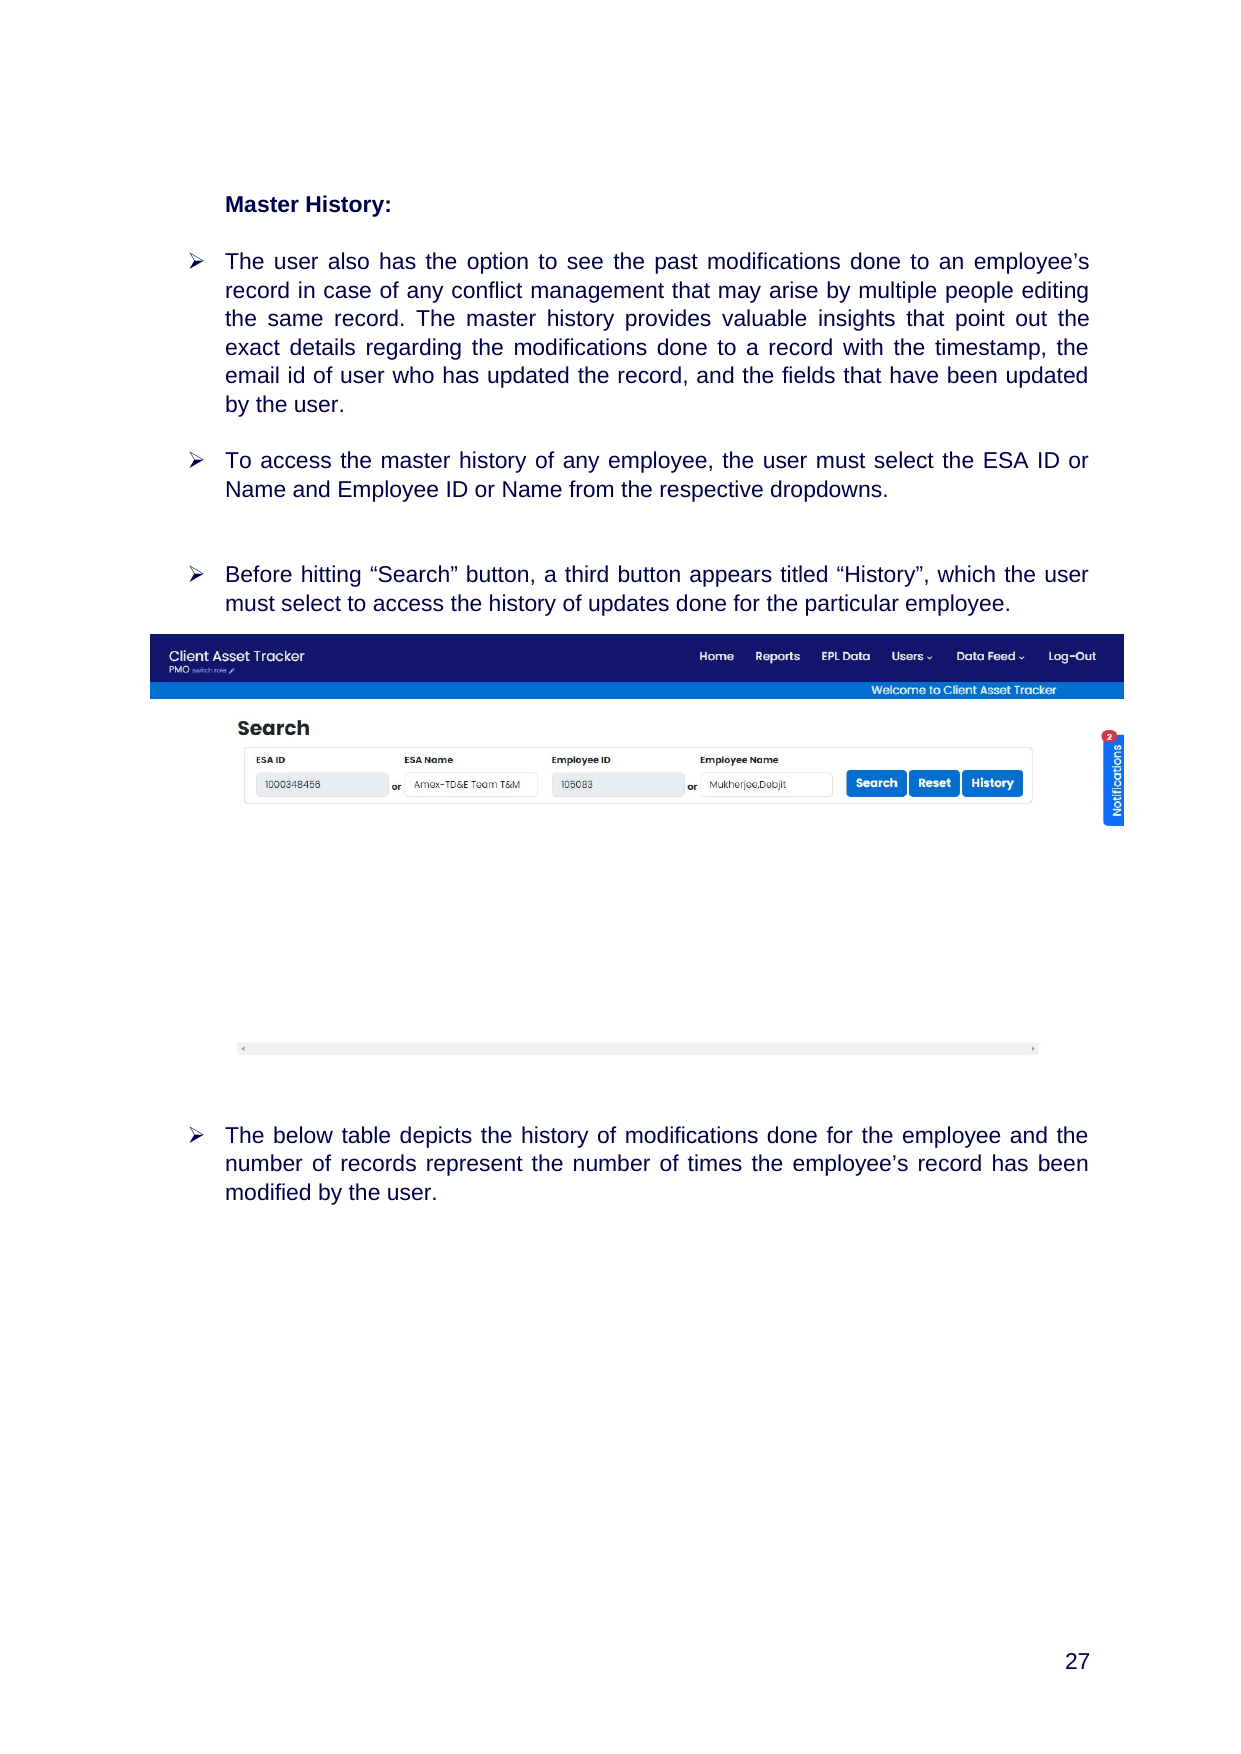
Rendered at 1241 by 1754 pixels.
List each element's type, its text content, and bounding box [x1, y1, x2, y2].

list Before hitting “Search” button, a third button appears titled “History”, which the user must select to access the history of updates done for the particular employee. [187, 561, 1090, 616]
list Master History: [225, 191, 1090, 218]
picture [150, 634, 1124, 1081]
list The user also has the option to see the past modifications done to an employee’s record in case of any conflict management that may arise by multiple people editing the same record. The master history provides valuable insights that point out the exact details regarding the modifications done to a record with the timestamp, the email id of user who has updated the record, and the fields that have been updated by the user. [187, 248, 1090, 417]
list To access the master history of any employee, the user must select the ESA ID or Name and Employee ID or Name from the respective dropdowns. [187, 447, 1090, 502]
list The below table depicts the history of modifications done for the employee and the number of records represent the number of times the employee’s record has been modified by the user. [187, 1122, 1090, 1205]
